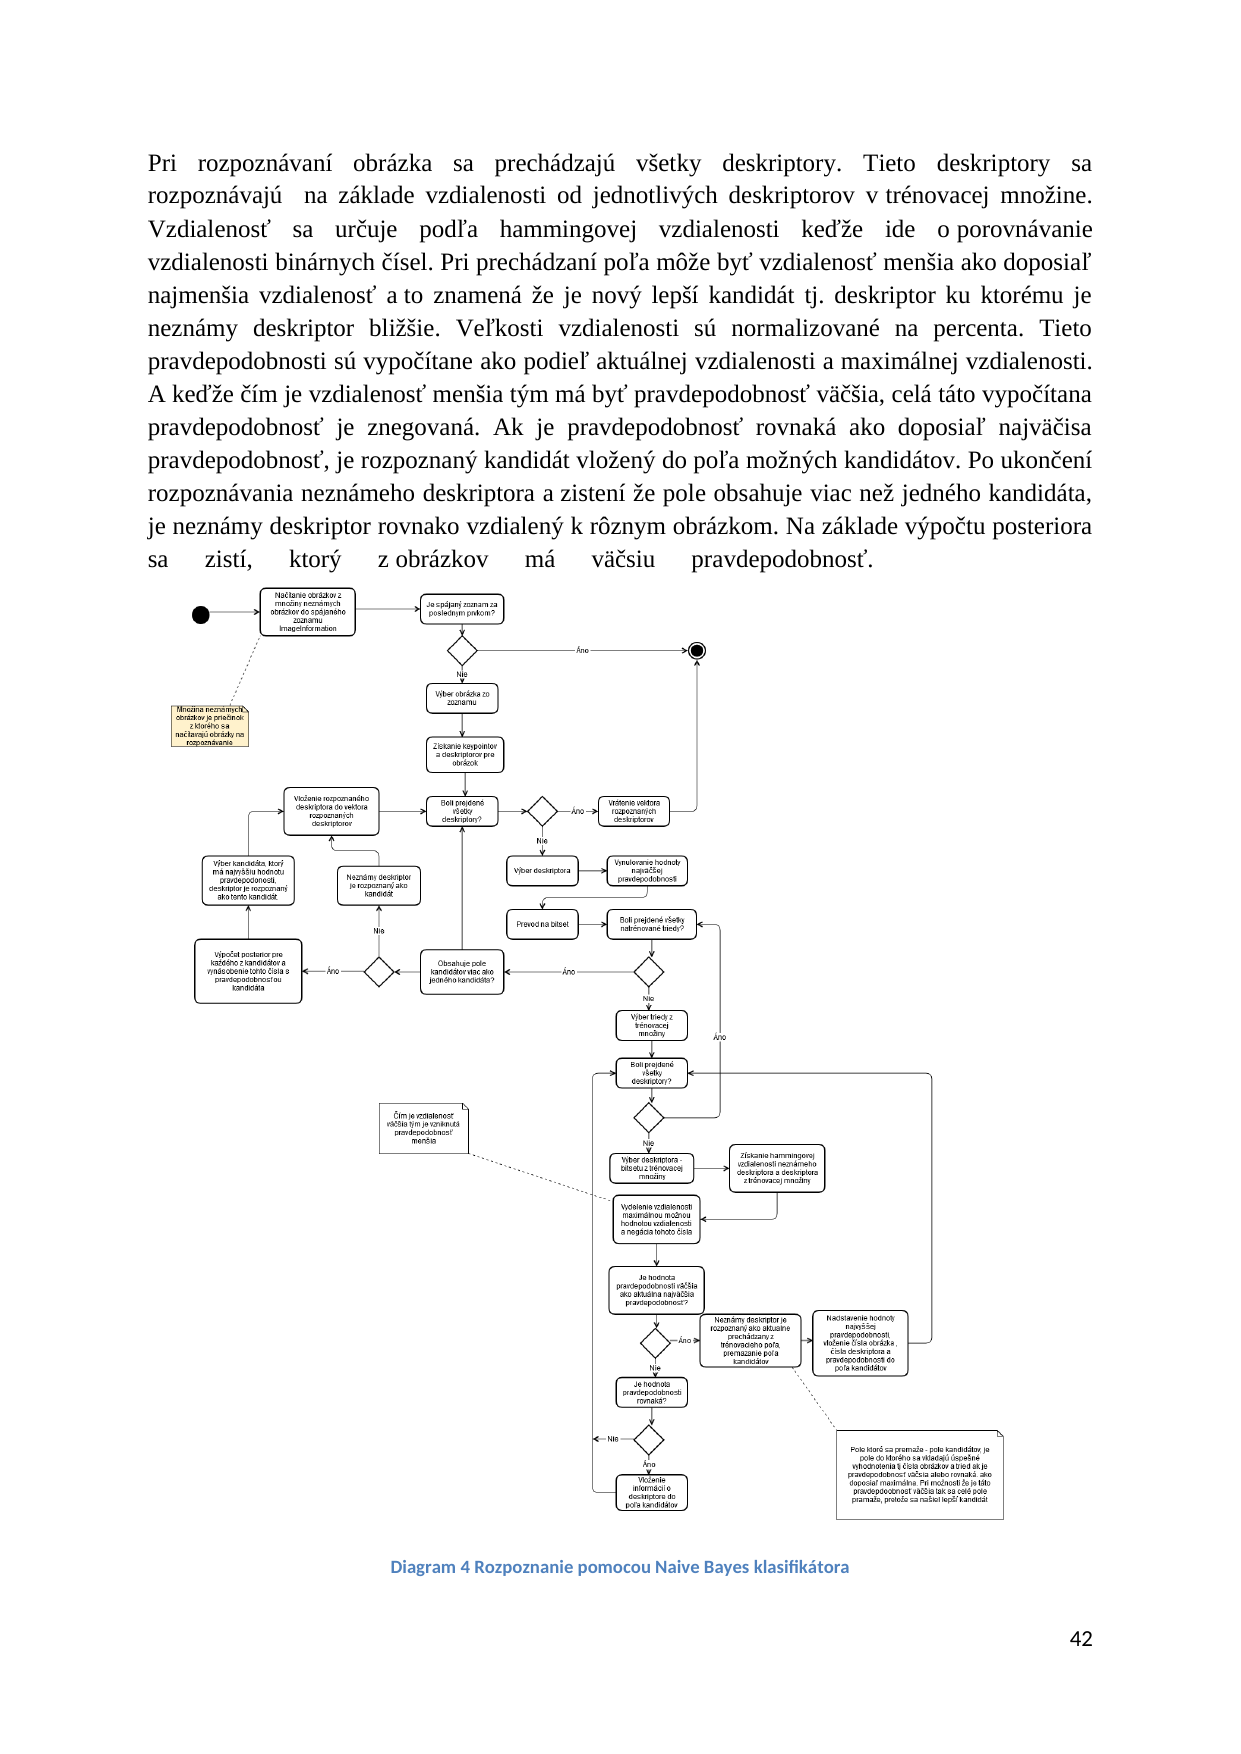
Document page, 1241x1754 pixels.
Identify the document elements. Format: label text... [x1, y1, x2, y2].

picture [147, 576, 1017, 1531]
